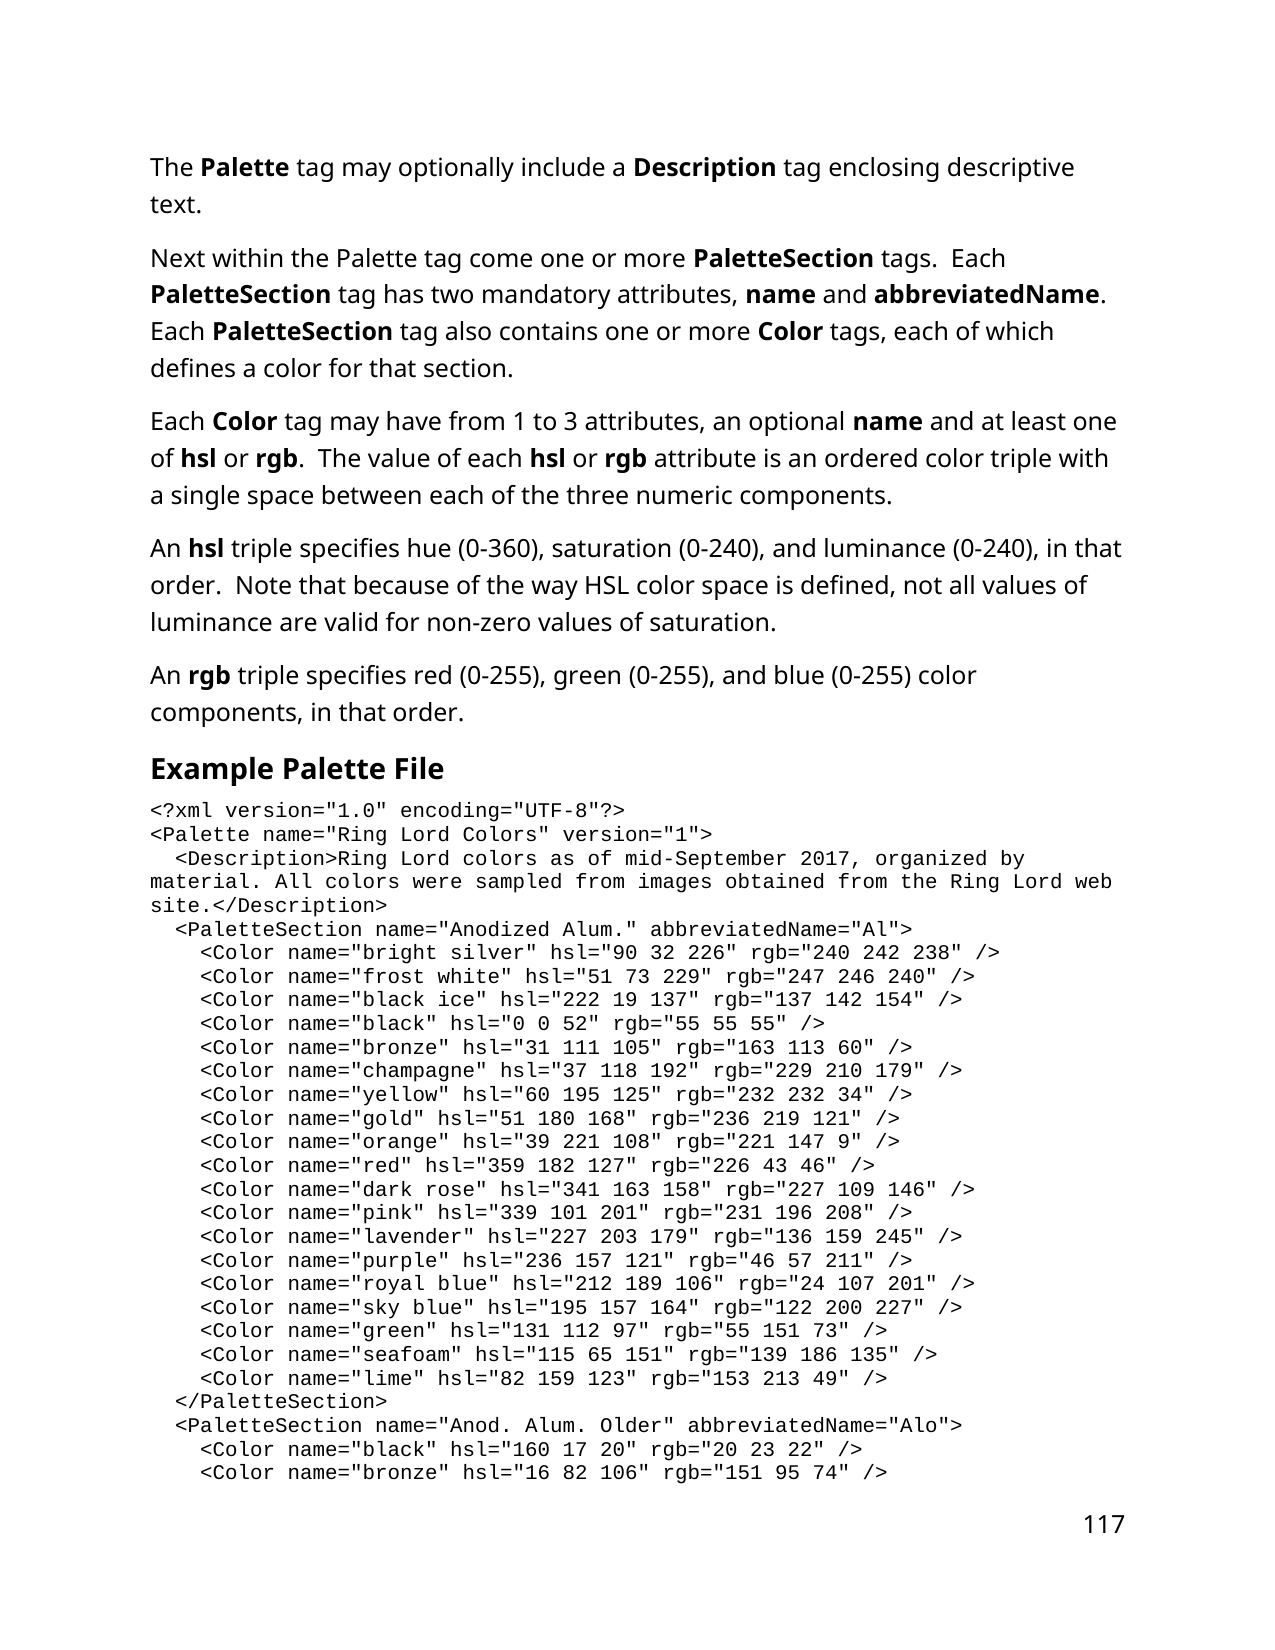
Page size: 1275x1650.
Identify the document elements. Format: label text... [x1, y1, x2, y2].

text <Color name="seafoam" hsl="115 65 151" rgb="139 186 135" /> [150, 1344, 1125, 1368]
subtitle Example Palette File [150, 748, 1125, 788]
text <Palette name="Ring Lord Colors" version="1"> [150, 824, 1125, 848]
text <Color name="purple" hsl="236 157 121" rgb="46 57 211" /> [150, 1249, 1125, 1273]
text The Palette tag may optionally include a Description tag enclosing descriptive text. [150, 150, 1125, 221]
text <Color name="green" hsl="131 112 97" rgb="55 151 73" /> [150, 1321, 1125, 1344]
text An hsl triple specifies hue (0-360), saturation (0-240), and luminance (0-240), in that order. Note that because of the way HSL color space is defined, not all values of luminance are valid for non-zero values of saturation. [150, 531, 1125, 638]
text Next within the Palette tag come one or more PaletteSection tags. Each PaletteSection tag has two mandatory attributes, name and abbreviatedName. Each PaletteSection tag also contains one or more Color tags, each of which defines a color for that section. [150, 240, 1125, 384]
text <Color name="pink" hsl="339 101 201" rgb="231 196 208" /> [150, 1202, 1125, 1226]
text <Color name="black" hsl="160 17 20" rgb="20 23 22" /> [150, 1439, 1125, 1462]
text <Color name="black ice" hsl="222 19 137" rgb="137 142 154" /> [150, 989, 1125, 1013]
text Each Color tag may have from 1 to 3 attributes, an optional name and at least one of hsl or rgb. The value of each hsl or rgb attribute is an ordered color triple with a single space between each of the three numeric components. [150, 404, 1125, 512]
text <Color name="black" hsl="0 0 52" rgb="55 55 55" /> [150, 1013, 1125, 1037]
text <Color name="sky blue" hsl="195 157 164" rgb="122 200 227" /> [150, 1297, 1125, 1321]
text <Color name="red" hsl="359 182 127" rgb="226 43 46" /> [150, 1155, 1125, 1179]
text <Color name="orange" hsl="39 221 108" rgb="221 147 9" /> [150, 1131, 1125, 1155]
text </PaletteSection> [150, 1391, 1125, 1415]
text <Color name="bright silver" hsl="90 32 226" rgb="240 242 238" /> [150, 942, 1125, 966]
text <Color name="frost white" hsl="51 73 229" rgb="247 246 240" /> [150, 966, 1125, 989]
text An rgb triple specifies red (0-255), green (0-255), and blue (0-255) color components, in that order. [150, 658, 1125, 729]
text <Color name="gold" hsl="51 180 168" rgb="236 219 121" /> [150, 1108, 1125, 1131]
text <PaletteSection name="Anodized Alum." abbreviatedName="Al"> [150, 918, 1125, 942]
text <Color name="dark rose" hsl="341 163 158" rgb="227 109 146" /> [150, 1179, 1125, 1202]
text <Color name="bronze" hsl="31 111 105" rgb="163 113 60" /> [150, 1037, 1125, 1060]
text <Color name="lime" hsl="82 159 123" rgb="153 213 49" /> [150, 1368, 1125, 1391]
text <Description>Ring Lord colors as of mid-September 2017, organized by material. All colors were sampled from images obtained from the Ring Lord web site.</Description> [150, 848, 1125, 918]
text <Color name="royal blue" hsl="212 189 106" rgb="24 107 201" /> [150, 1273, 1125, 1297]
text <Color name="lavender" hsl="227 203 179" rgb="136 159 245" /> [150, 1226, 1125, 1249]
text <PaletteSection name="Anod. Alum. Older" abbreviatedName="Alo"> [150, 1415, 1125, 1439]
text <Color name="yellow" hsl="60 195 125" rgb="232 232 34" /> [150, 1084, 1125, 1108]
text <Color name="champagne" hsl="37 118 192" rgb="229 210 179" /> [150, 1060, 1125, 1084]
text <?xml version="1.0" encoding="UTF-8"?> [150, 800, 1125, 824]
text <Color name="bronze" hsl="16 82 106" rgb="151 95 74" /> [150, 1462, 1125, 1486]
